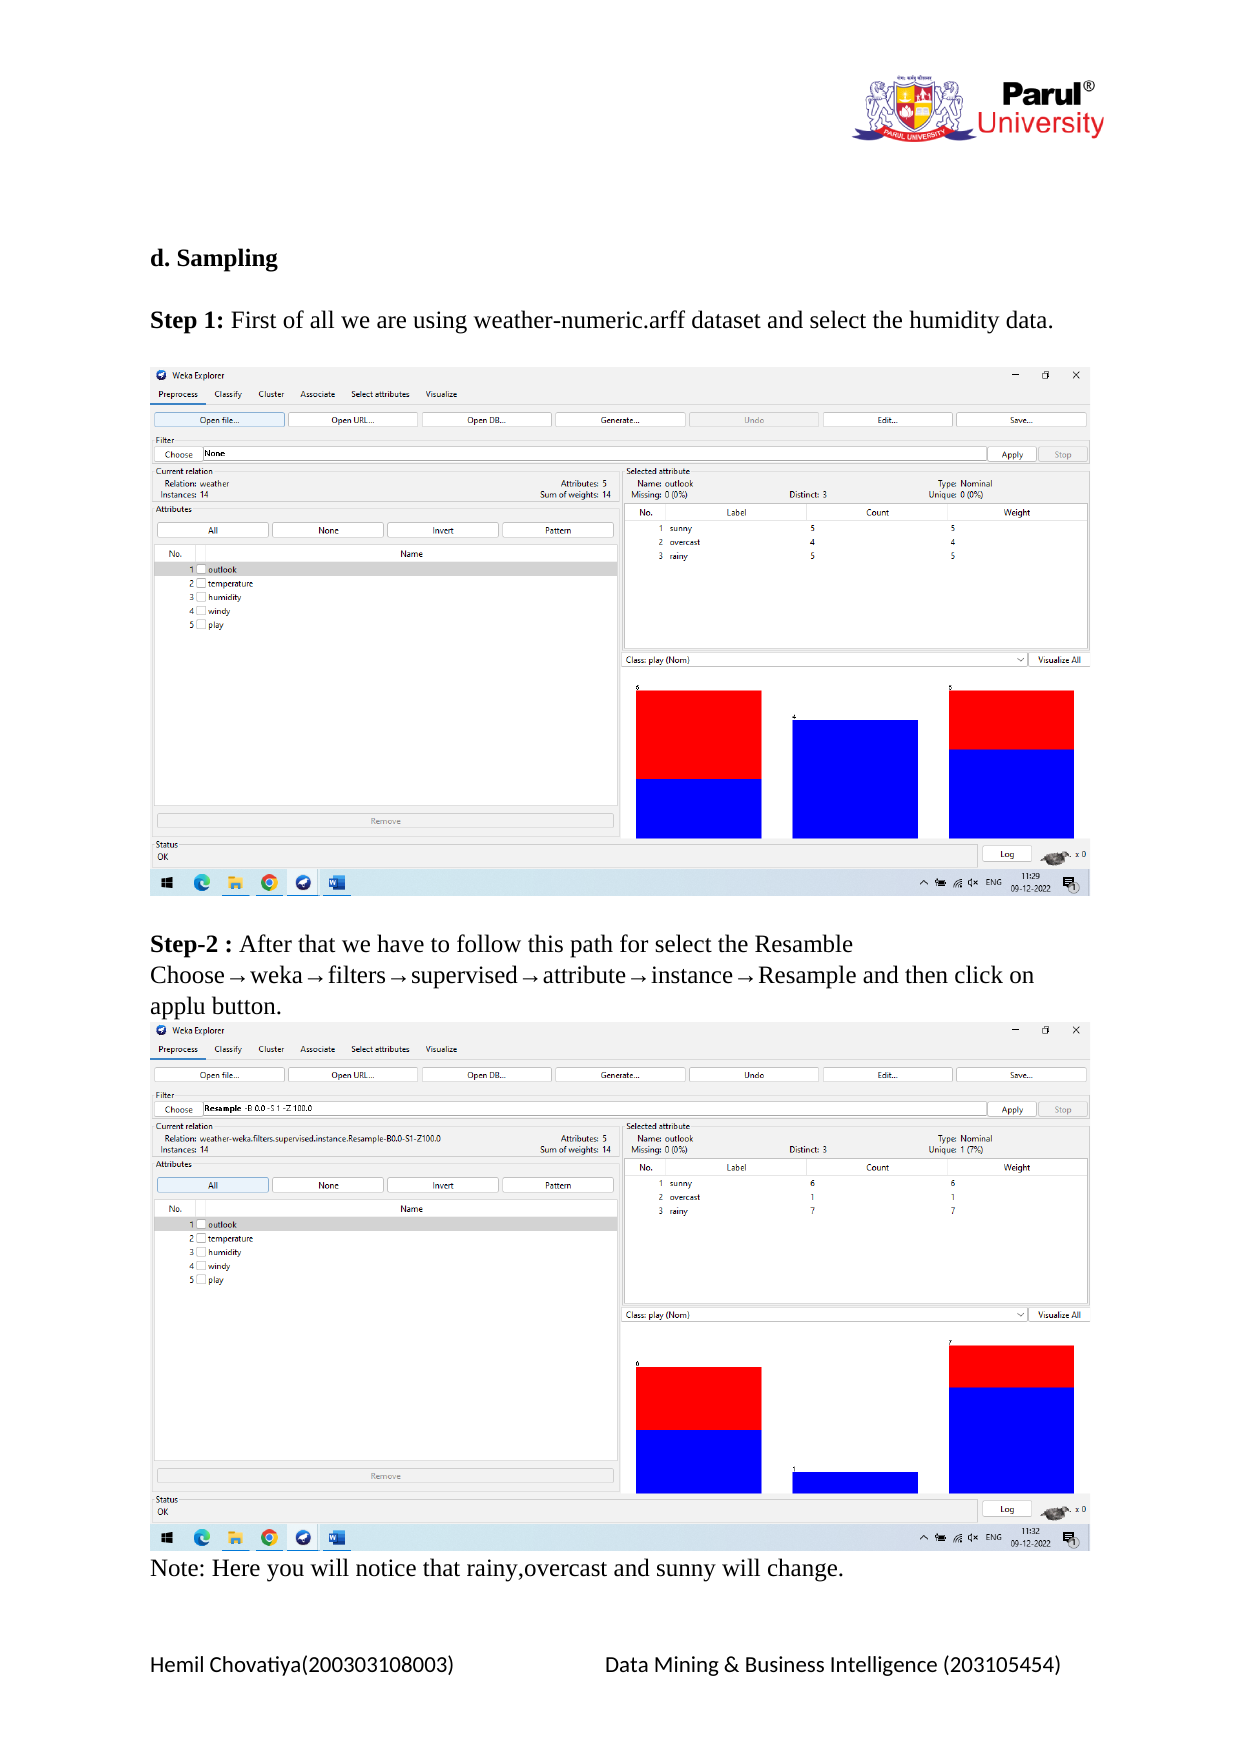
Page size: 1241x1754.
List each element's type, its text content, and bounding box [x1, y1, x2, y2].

picture [150, 1022, 1091, 1551]
picture [150, 367, 1091, 896]
text Step-2 : After that we have to follow this path for select the Resamble Choose→weka→filters→supervised→attribute→instance→Resample and then click on applu button. [150, 929, 1090, 1020]
text Step 1: First of all we are using weather-numeric.arff dataset and select the humidity data. [150, 305, 1090, 334]
text d. Sampling [150, 243, 1090, 272]
text Note: Here you will notice that rainy,overcast and sunny will change. [150, 1553, 1090, 1582]
picture [851, 65, 1104, 150]
